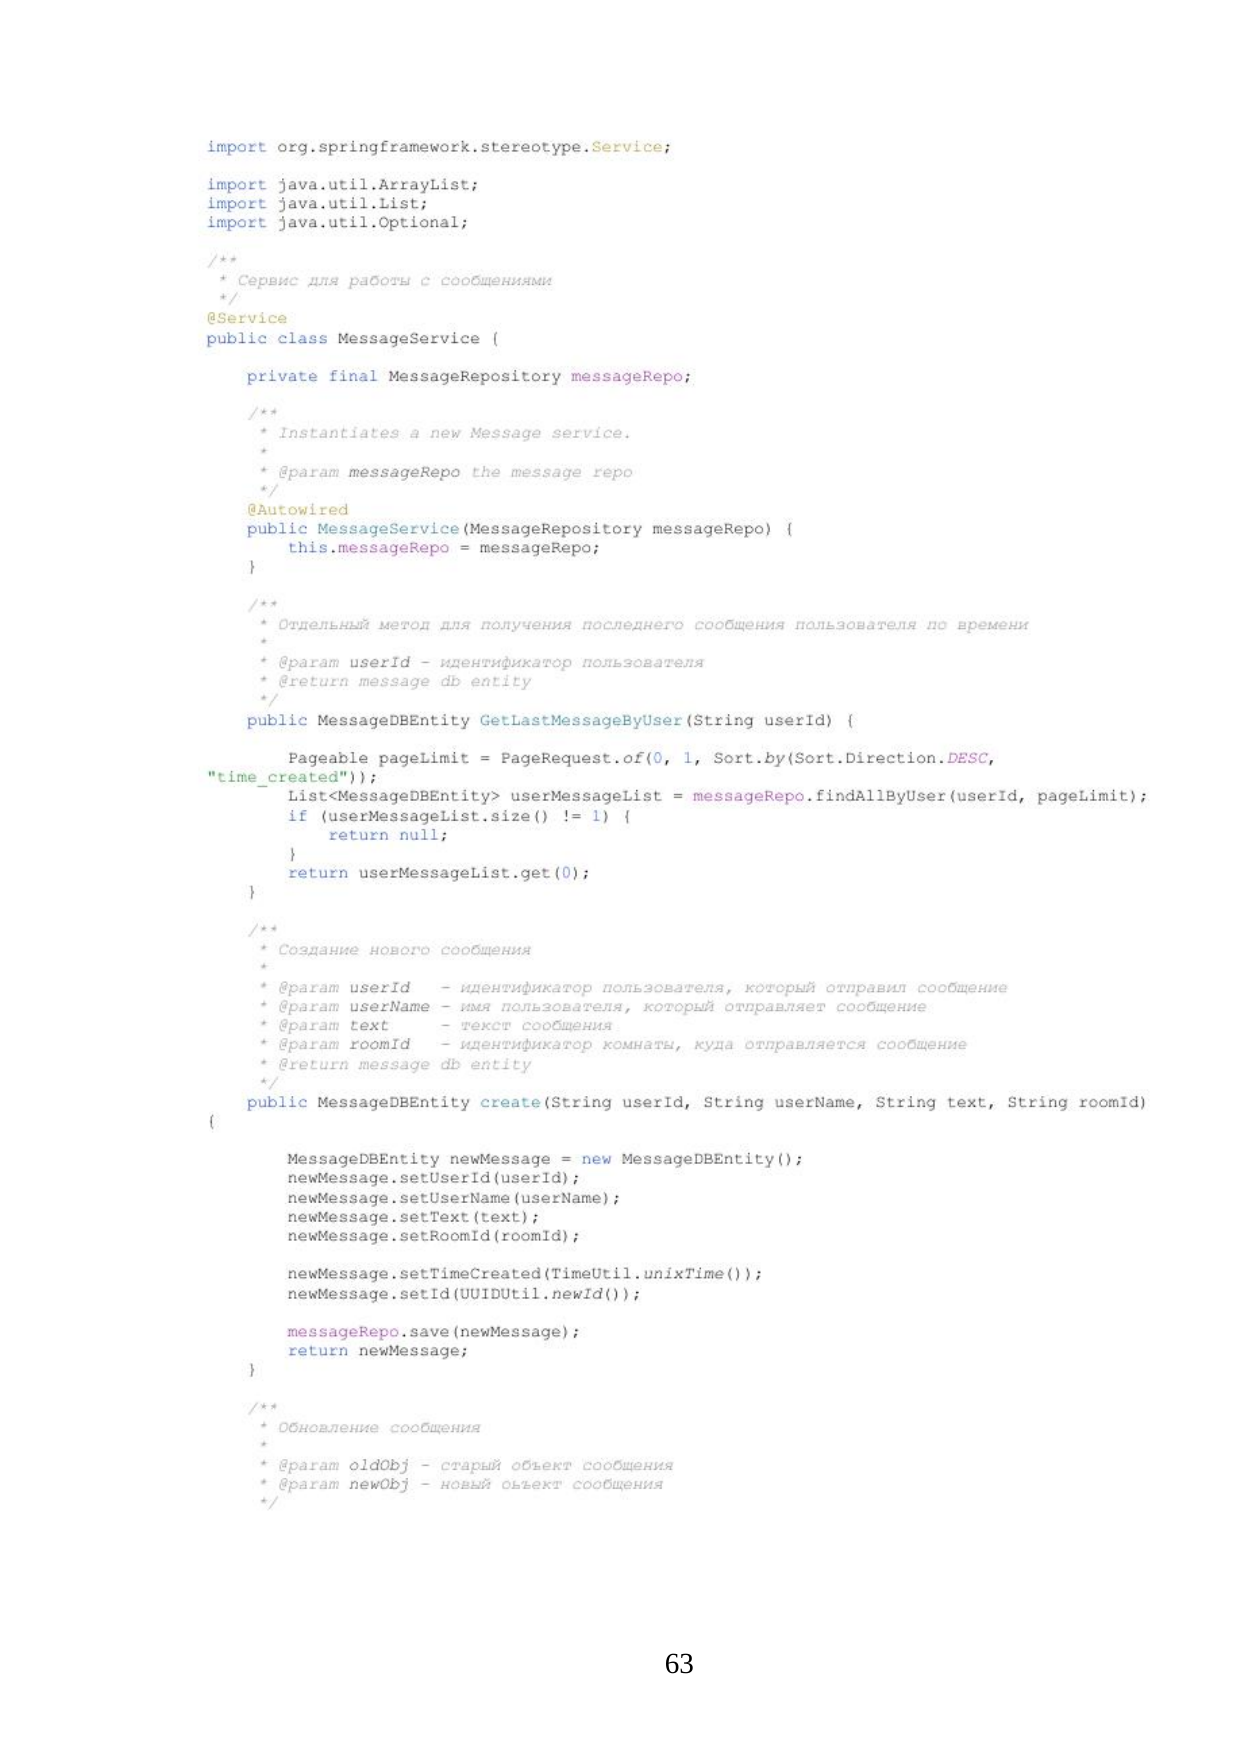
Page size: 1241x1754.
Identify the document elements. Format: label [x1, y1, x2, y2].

picture [177, 118, 1182, 1539]
